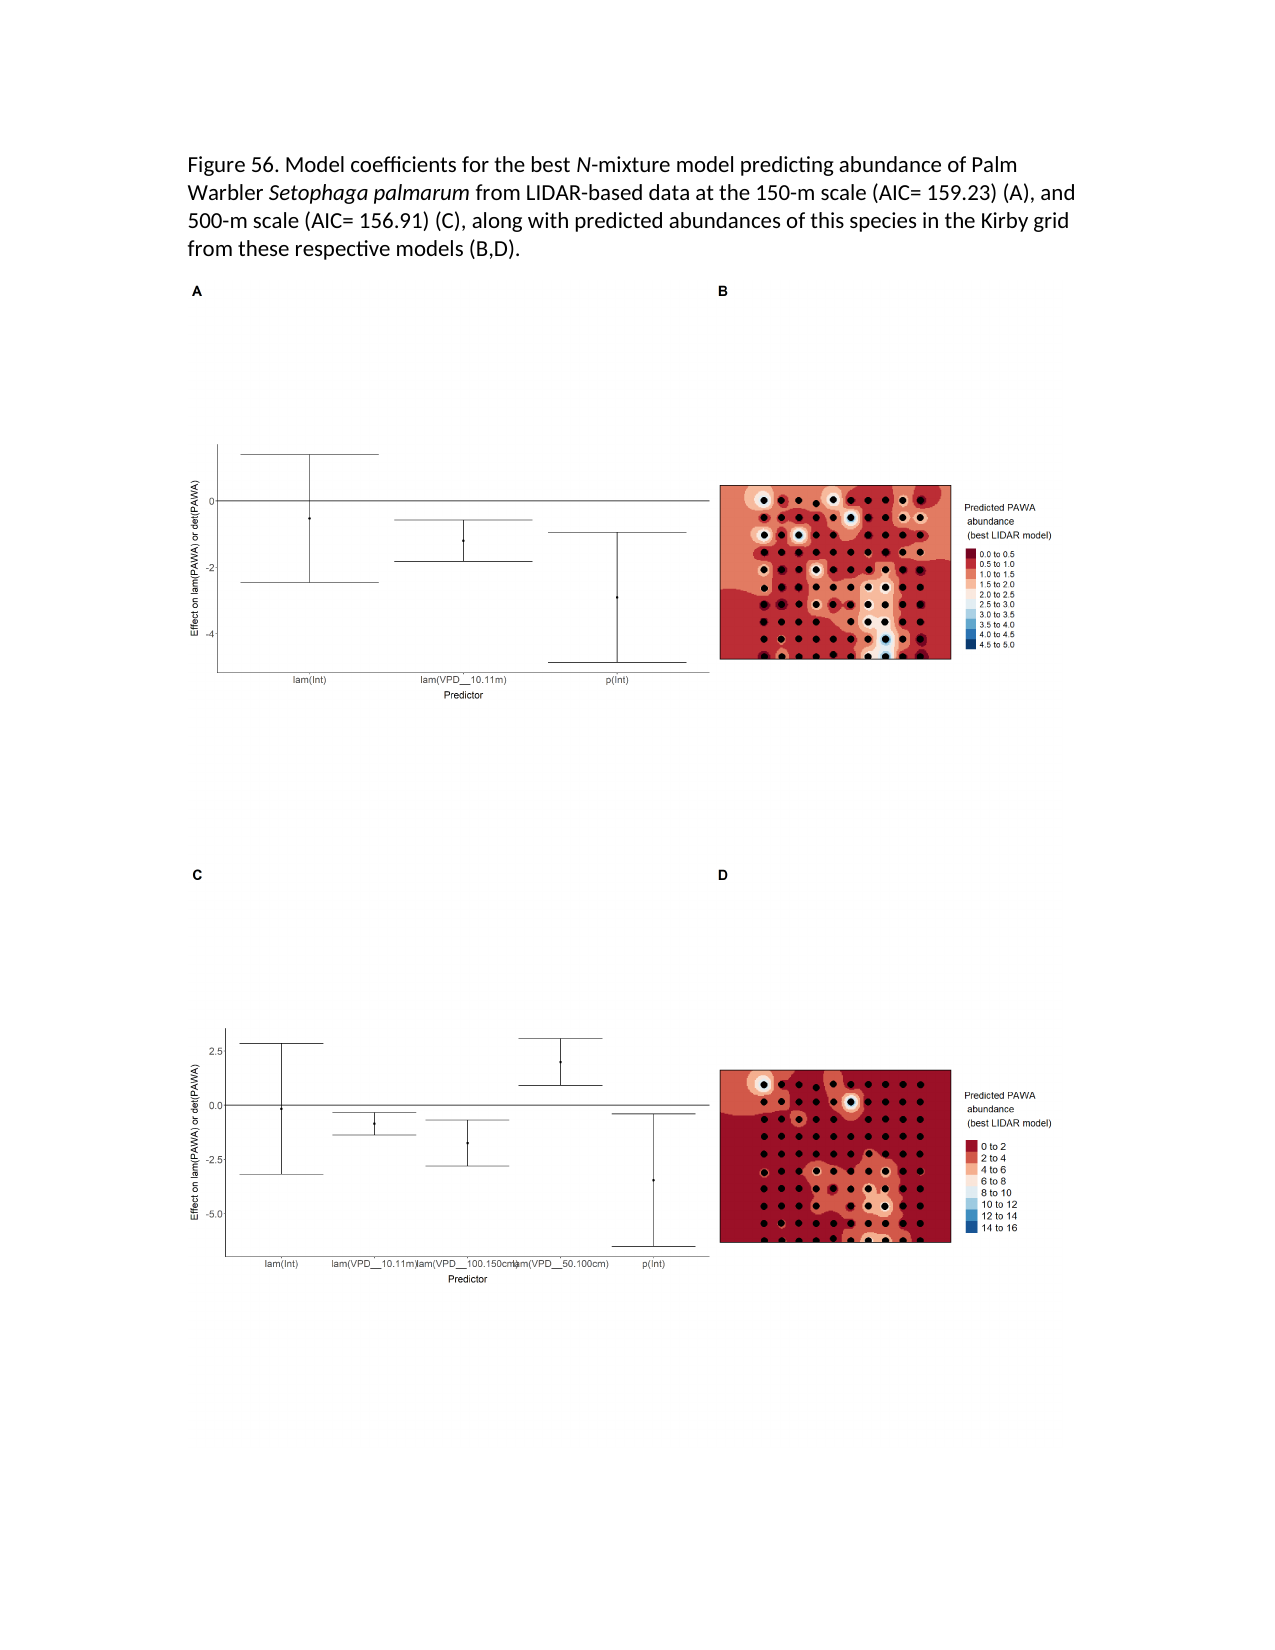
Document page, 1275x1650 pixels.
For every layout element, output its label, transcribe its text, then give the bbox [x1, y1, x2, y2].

subtitle Figure 56. Model coefficients for the best N-mixture model predicting abundance of Palm Warbler Setophaga palmarum from LIDAR-based data at the 150-m scale (AIC= 159.23) (A), and 500-m scale (AIC= 156.91) (C), along with predicted abundances of this species in the Kirby grid from these respective models (B,D). [187, 150, 1087, 262]
picture [187, 280, 1063, 1448]
